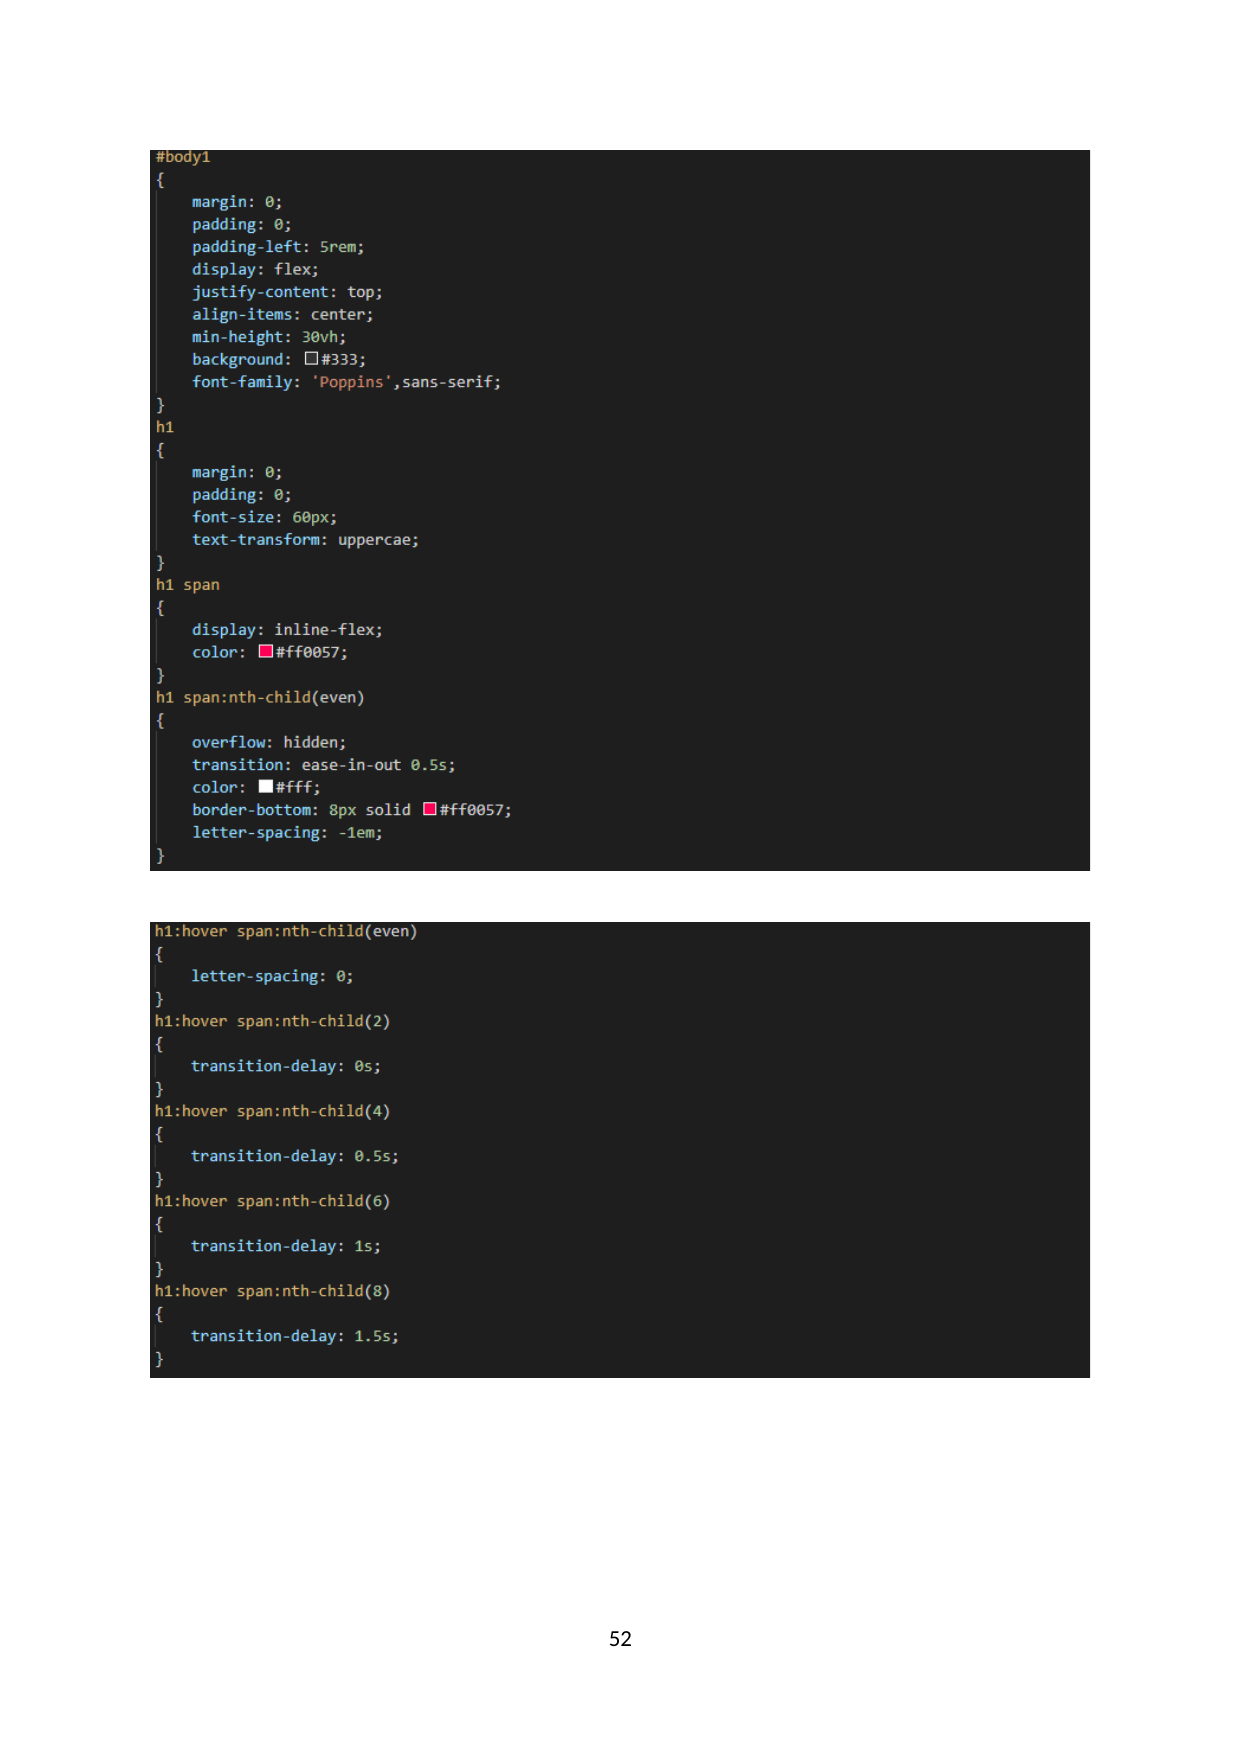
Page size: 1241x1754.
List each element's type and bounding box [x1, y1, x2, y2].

picture [150, 922, 1091, 1378]
picture [150, 150, 1091, 871]
